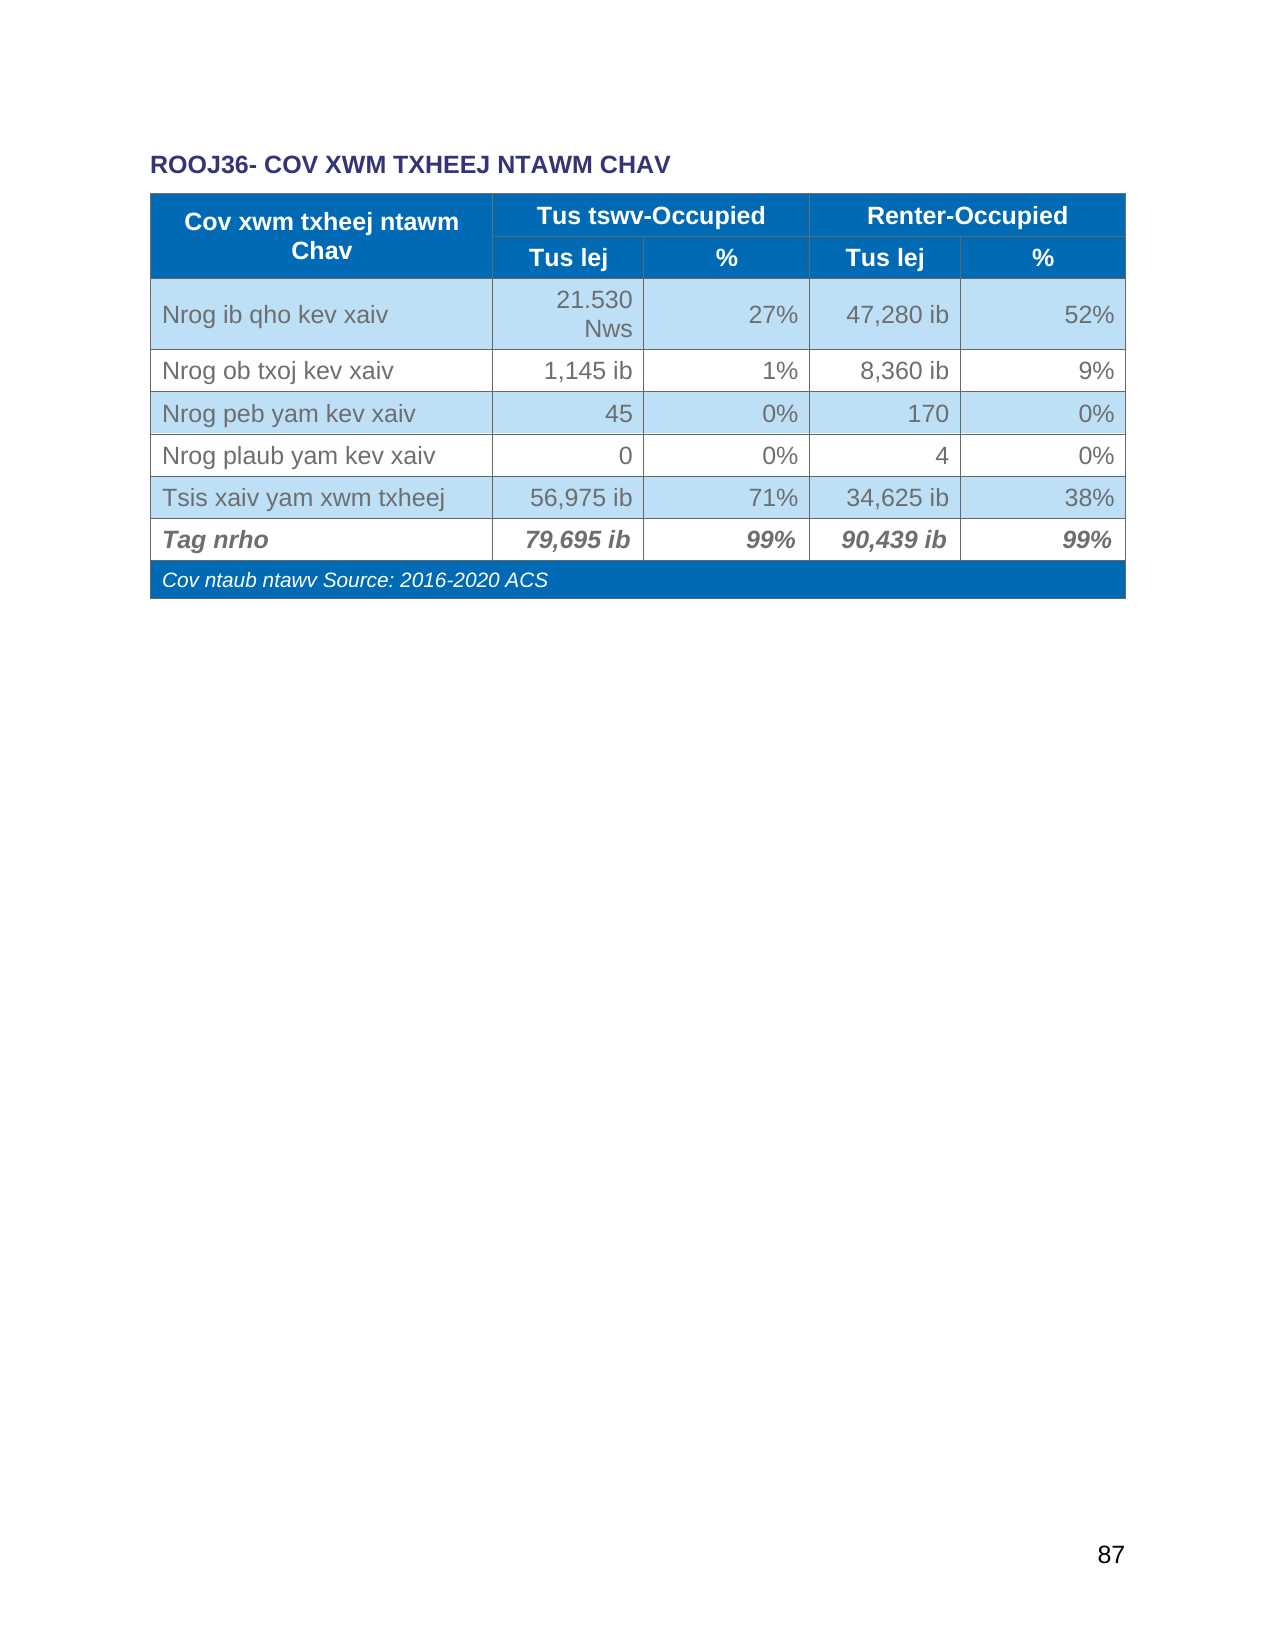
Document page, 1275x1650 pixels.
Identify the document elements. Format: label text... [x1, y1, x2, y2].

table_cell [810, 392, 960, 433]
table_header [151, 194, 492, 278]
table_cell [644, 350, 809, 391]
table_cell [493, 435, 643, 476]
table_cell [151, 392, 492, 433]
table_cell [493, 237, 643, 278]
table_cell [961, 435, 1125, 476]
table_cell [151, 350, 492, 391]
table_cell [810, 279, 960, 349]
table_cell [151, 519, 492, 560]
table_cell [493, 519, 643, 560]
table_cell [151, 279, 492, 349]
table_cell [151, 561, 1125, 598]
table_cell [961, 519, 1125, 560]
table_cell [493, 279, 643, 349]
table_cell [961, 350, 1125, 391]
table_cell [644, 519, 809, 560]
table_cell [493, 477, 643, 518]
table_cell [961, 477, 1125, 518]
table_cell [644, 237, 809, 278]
title Rooj36- Cov xwm txheej ntawm Chav [150, 150, 1125, 179]
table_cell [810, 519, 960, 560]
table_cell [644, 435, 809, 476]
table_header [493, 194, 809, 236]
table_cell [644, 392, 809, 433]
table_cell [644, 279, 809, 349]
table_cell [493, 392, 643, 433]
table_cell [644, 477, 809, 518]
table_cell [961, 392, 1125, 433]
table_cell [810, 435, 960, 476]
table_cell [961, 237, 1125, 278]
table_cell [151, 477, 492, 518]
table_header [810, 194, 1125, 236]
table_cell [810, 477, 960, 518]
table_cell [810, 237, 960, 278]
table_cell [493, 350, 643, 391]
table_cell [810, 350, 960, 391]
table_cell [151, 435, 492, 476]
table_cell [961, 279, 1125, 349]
